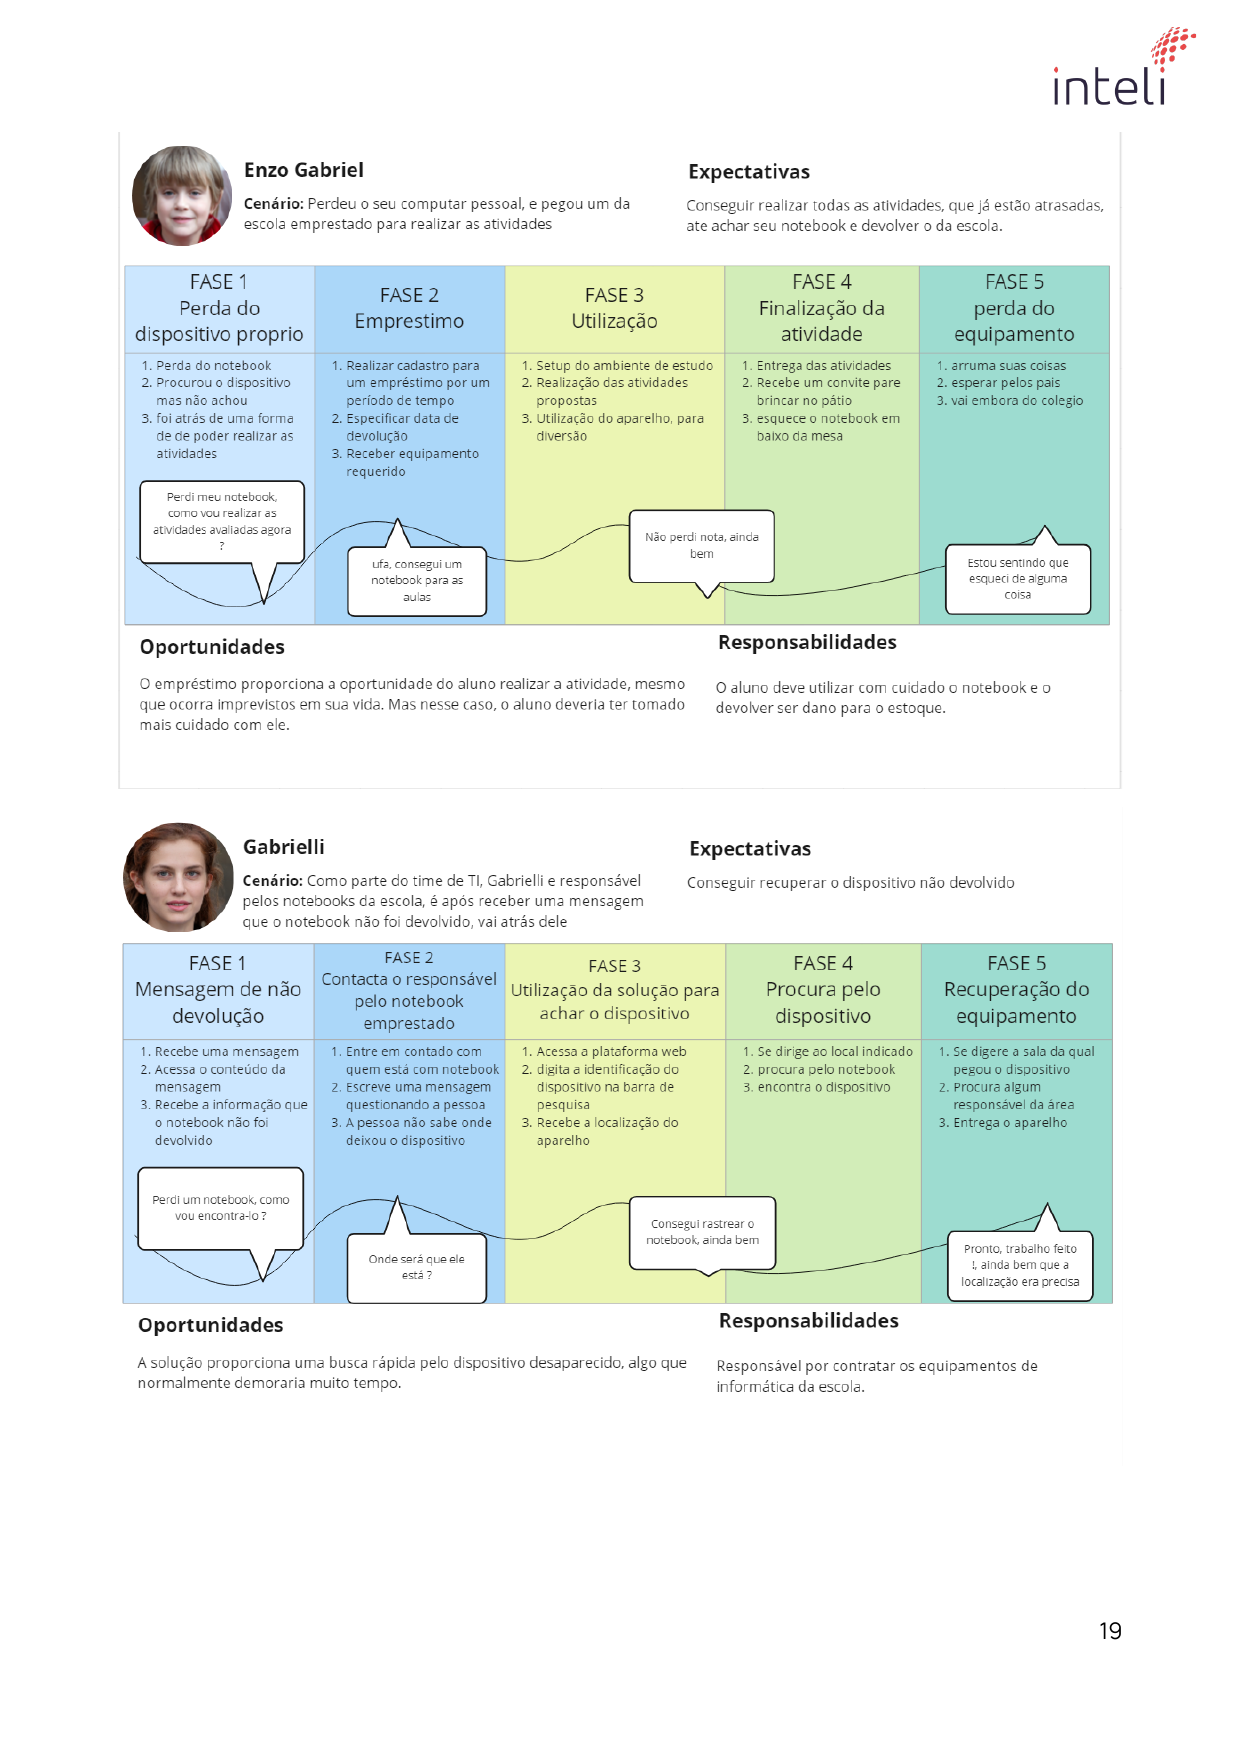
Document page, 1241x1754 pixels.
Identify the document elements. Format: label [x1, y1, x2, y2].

picture [1054, 27, 1197, 105]
picture [118, 807, 1123, 1466]
picture [118, 132, 1123, 789]
